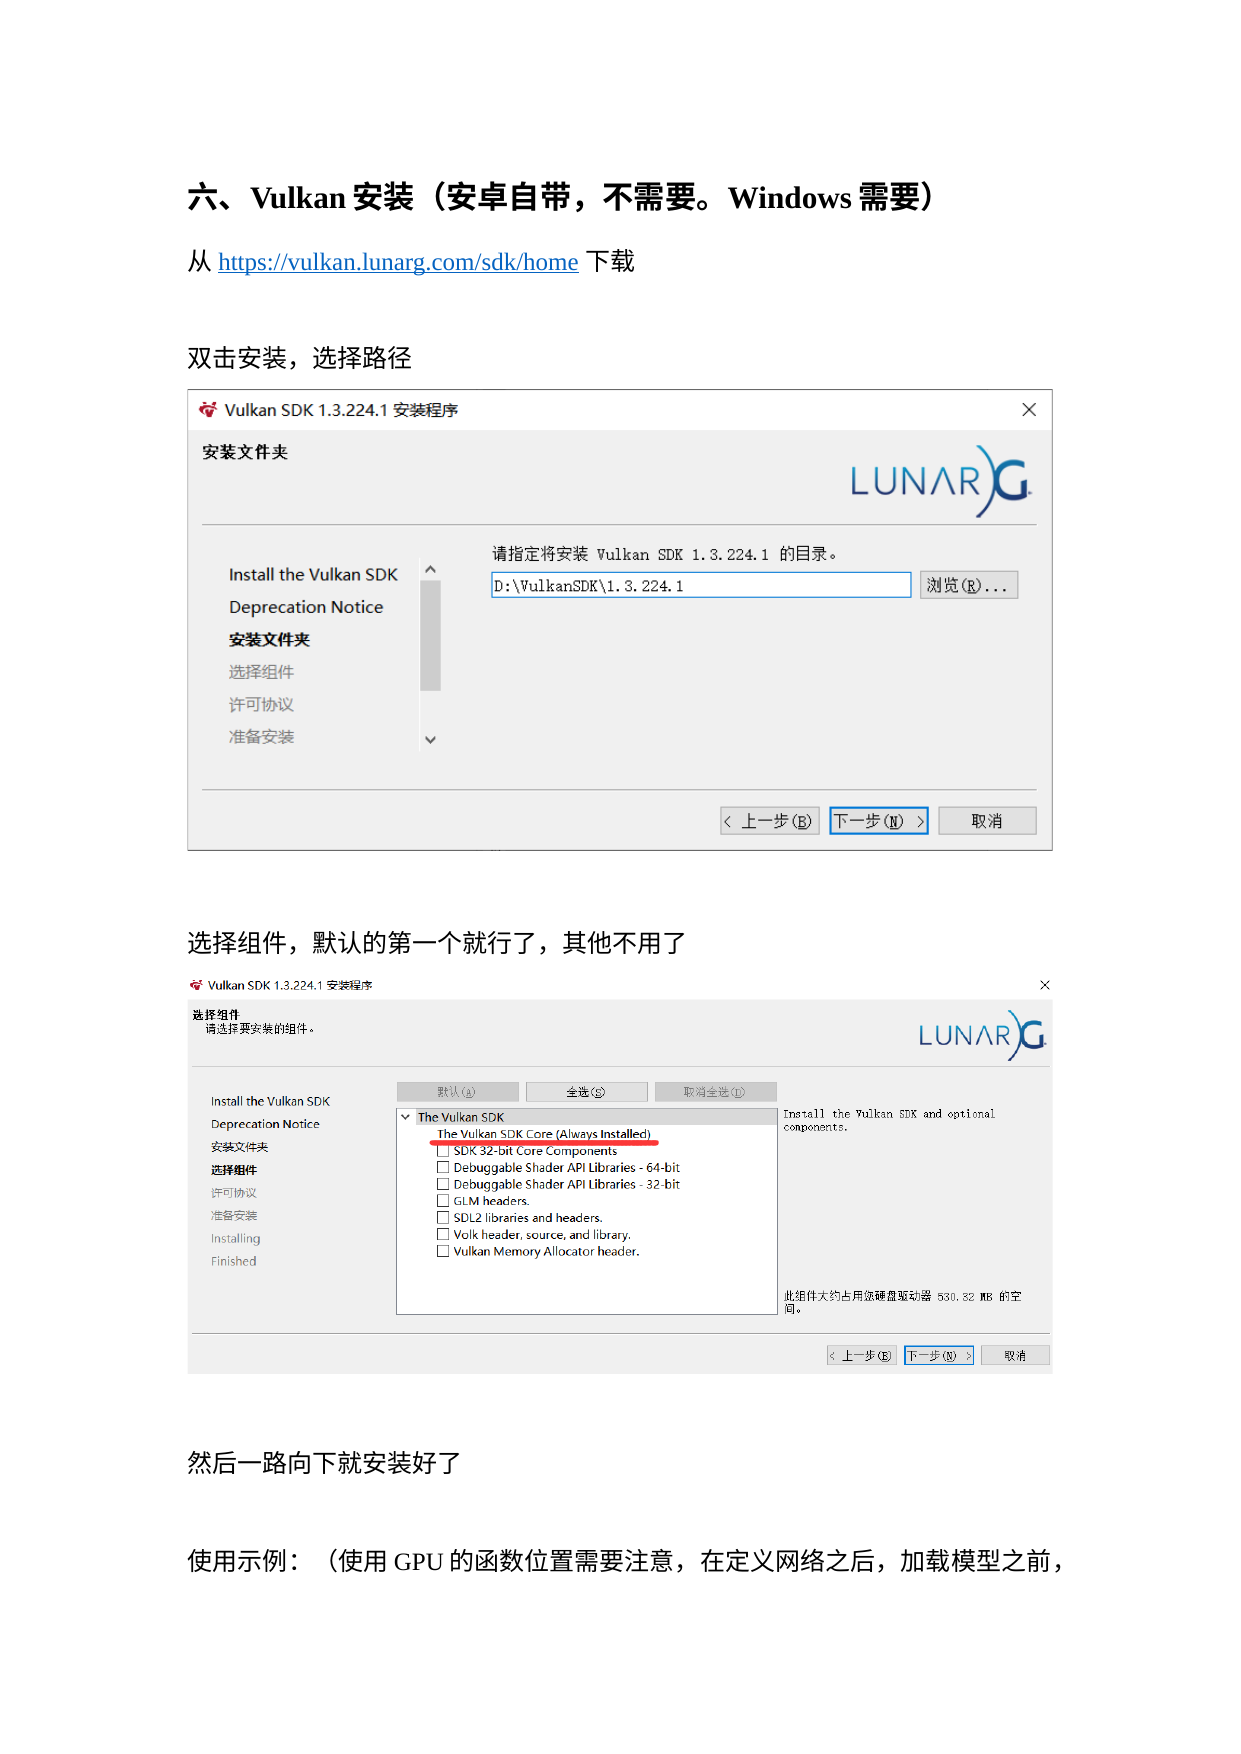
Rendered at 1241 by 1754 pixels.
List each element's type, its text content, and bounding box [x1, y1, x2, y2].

picture [187, 974, 1053, 1374]
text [187, 1527, 1053, 1592]
text 从 https://vulkan.lunarg.com/sdk/home 下载 [187, 227, 1053, 292]
text 六、Vulkan安装（安卓自带，不需要。Windows需要） [187, 162, 1053, 227]
text 然后一路向下就安装好了 [187, 1429, 1053, 1494]
picture [187, 389, 1053, 851]
text 双击安装，选择路径 [187, 324, 1053, 389]
text 选择组件，默认的第一个就行了，其他不用了 [187, 909, 1053, 974]
